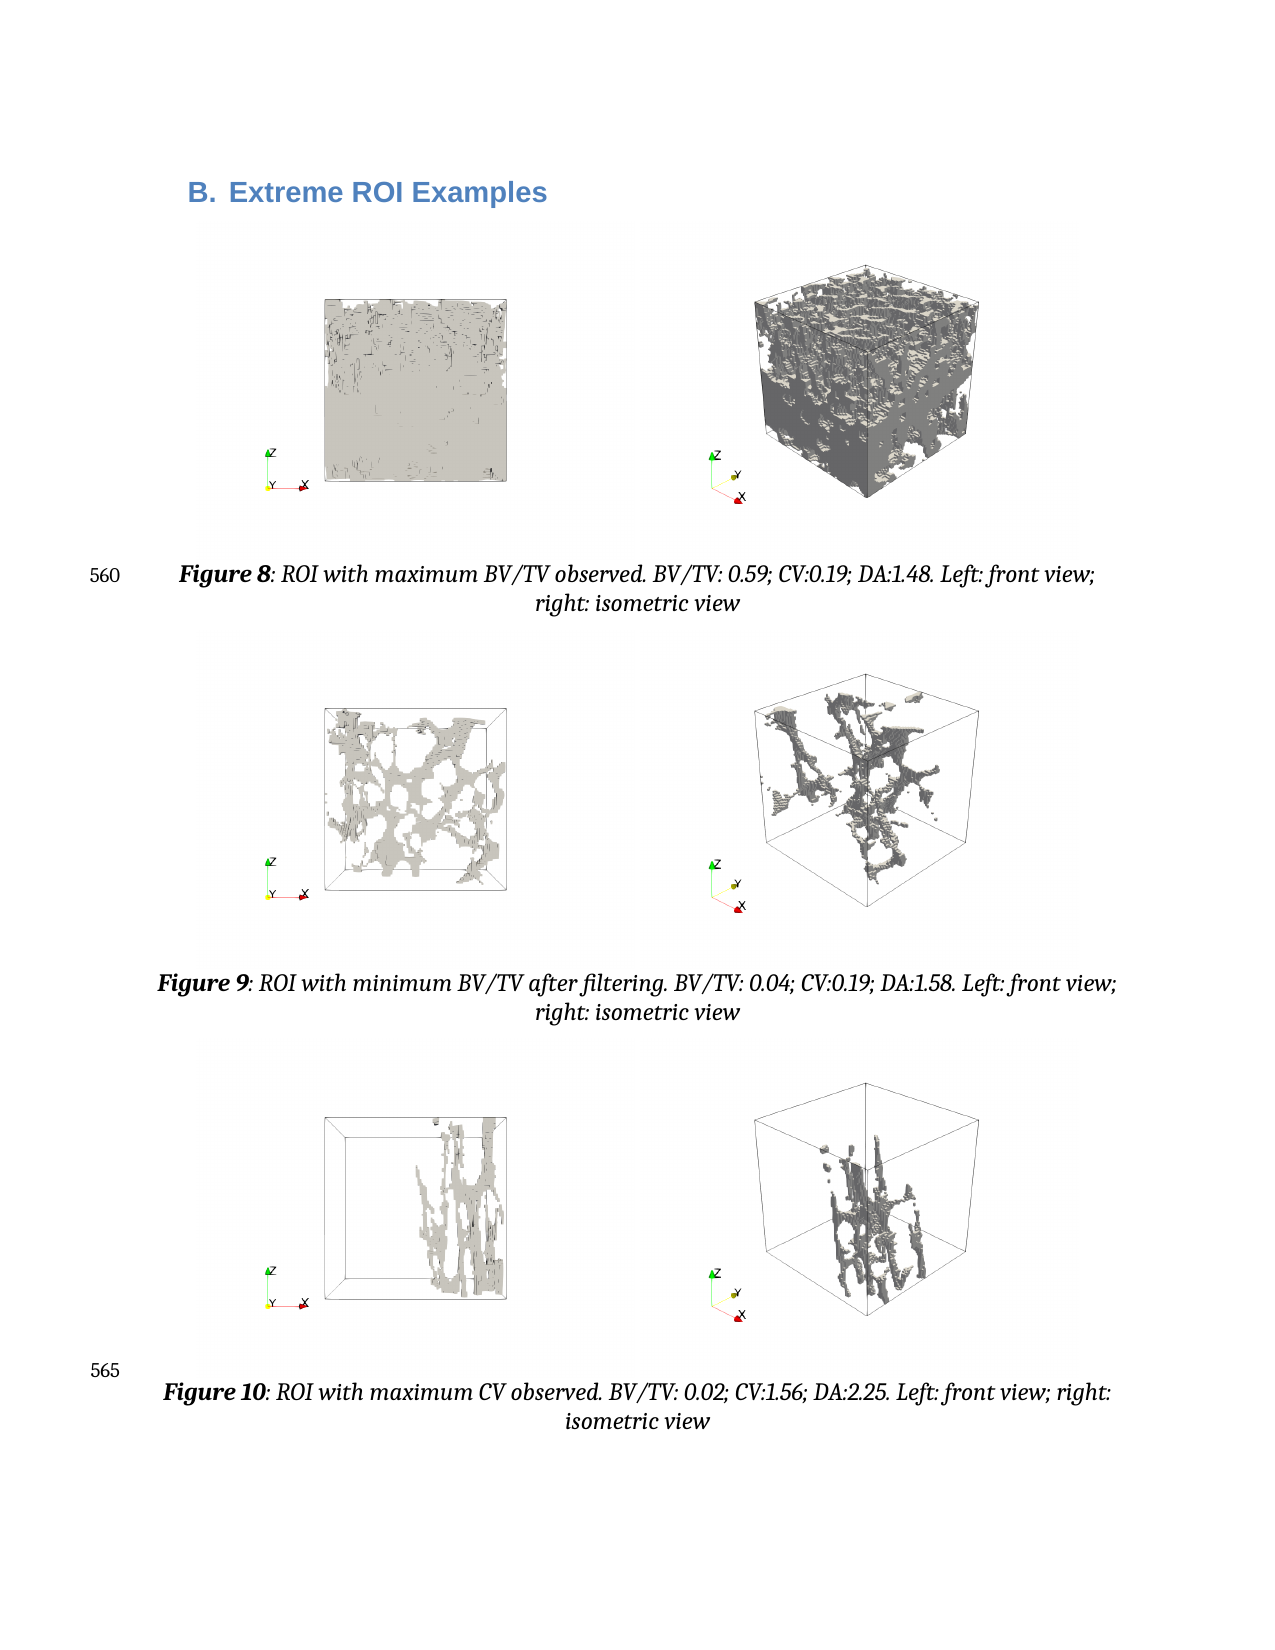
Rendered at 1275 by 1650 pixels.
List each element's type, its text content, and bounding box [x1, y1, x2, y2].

picture [640, 1038, 1079, 1378]
picture [196, 630, 635, 969]
picture [196, 1038, 635, 1378]
picture [640, 630, 1079, 969]
list Extreme ROI Examples [187, 175, 1125, 208]
picture [640, 221, 1079, 560]
picture [196, 221, 635, 560]
